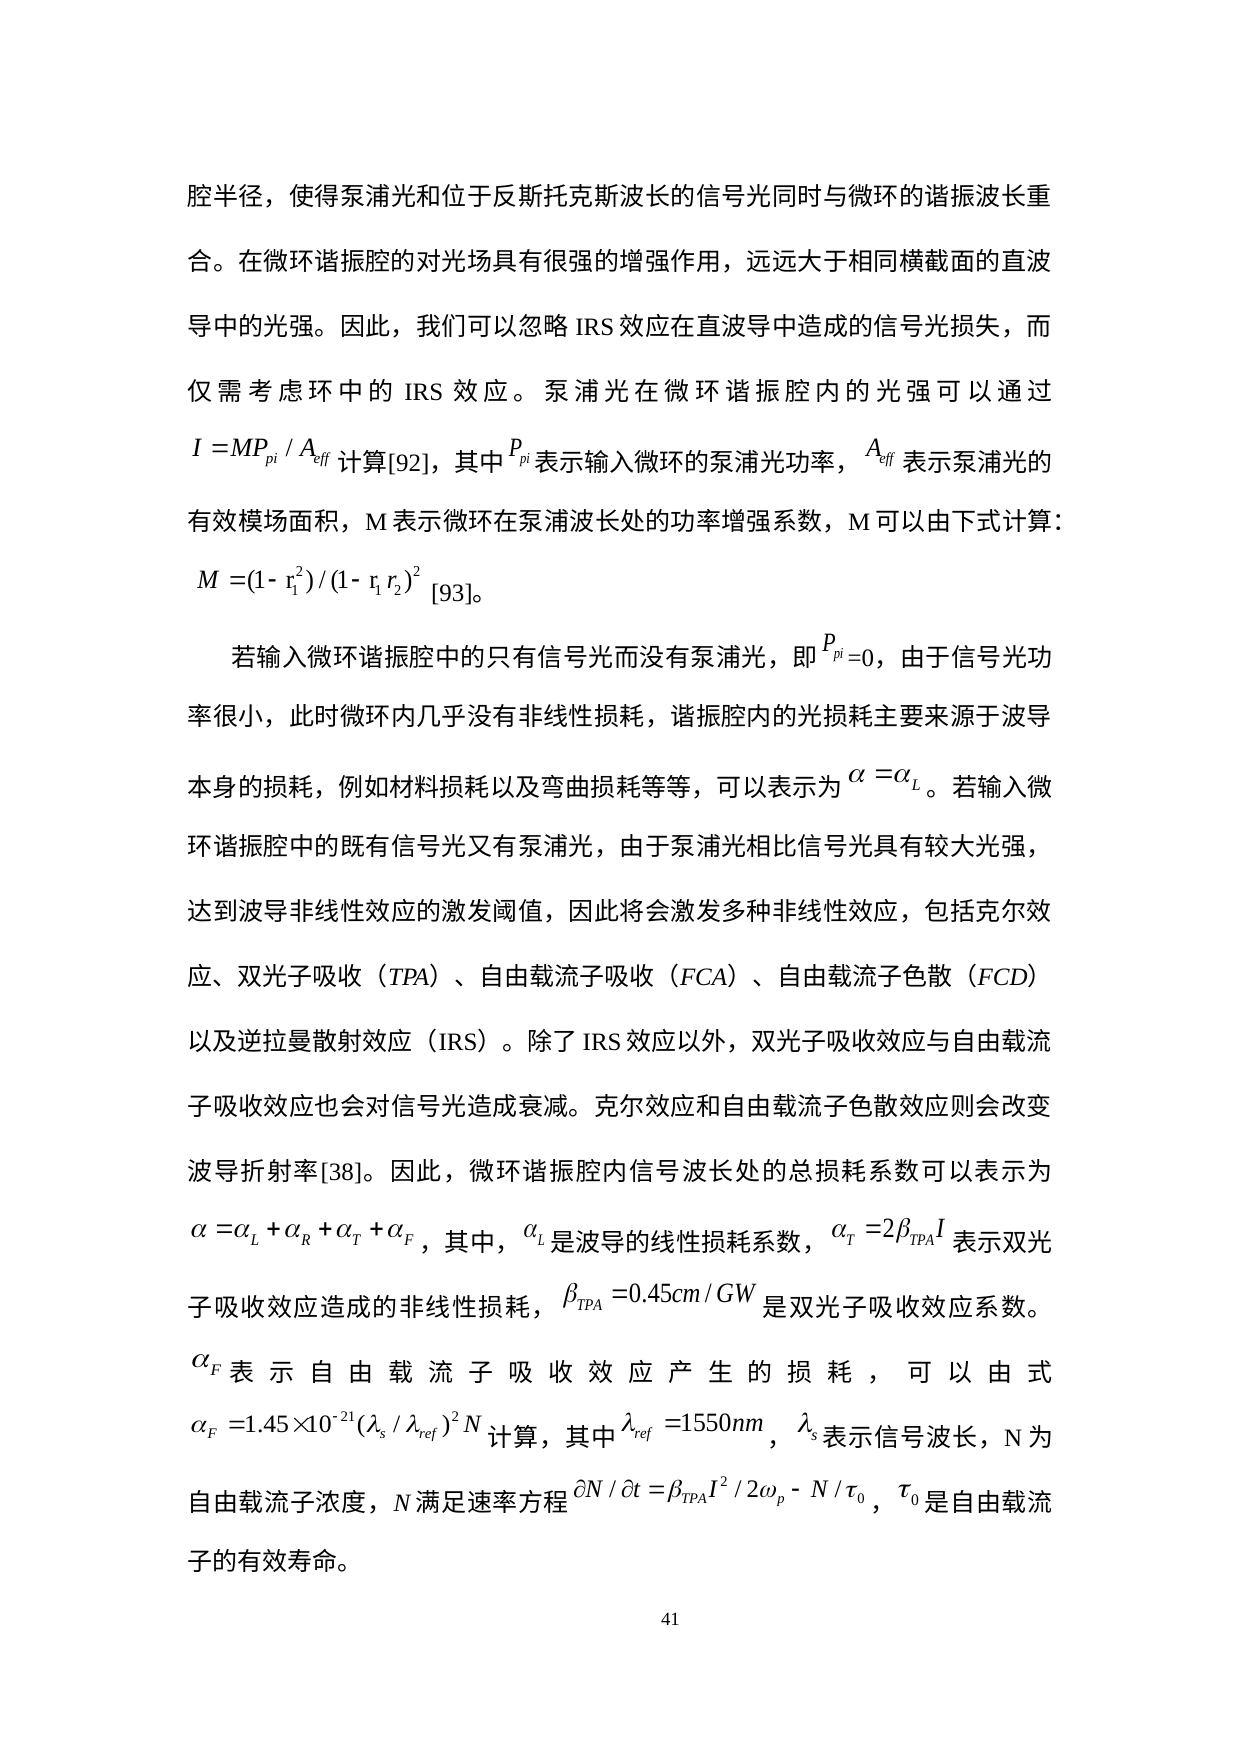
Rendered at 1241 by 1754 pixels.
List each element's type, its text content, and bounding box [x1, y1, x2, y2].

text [187, 162, 1053, 617]
text 若输入微环谐振腔中的只有信号光而没有泵浦光，即=0，由于信号光功率很小，此时微环内几乎没有非线性损耗，谐振腔内的光损耗主要来源于波导本身的损耗，例如材料损耗以及弯曲损耗等等，可以表示为。若输入微环谐振腔中的既有信号光又有泵浦光，由于泵浦光相比信号光具有较大光强，达到波导非线性效应的激发阈值，因此将会激发多种非线性效应，包括克尔效应、双光子吸收（TPA）、自由载流子吸收（FCA）、自由载流子色散（FCD）以及逆拉曼散射效应（IRS）。除了IRS效应以外，双光子吸收效应与自由载流子吸收效应也会对信号光造成衰减。克尔效应和自由载流子色散效应则会改变波导折射率[38]。因此，微环谐振腔内信号波长处的总损耗系数可以表示为，其中，是波导的线性损耗系数，表示双光子吸收效应造成的非线性损耗，是双光子吸收效应系数。表示自由载流子吸收效应产生的损耗，可以由式计算，其中，表示信号波长，N为自由载流子浓度，N满足速率方程，是自由载流子的有效寿命。 [187, 617, 1053, 1592]
